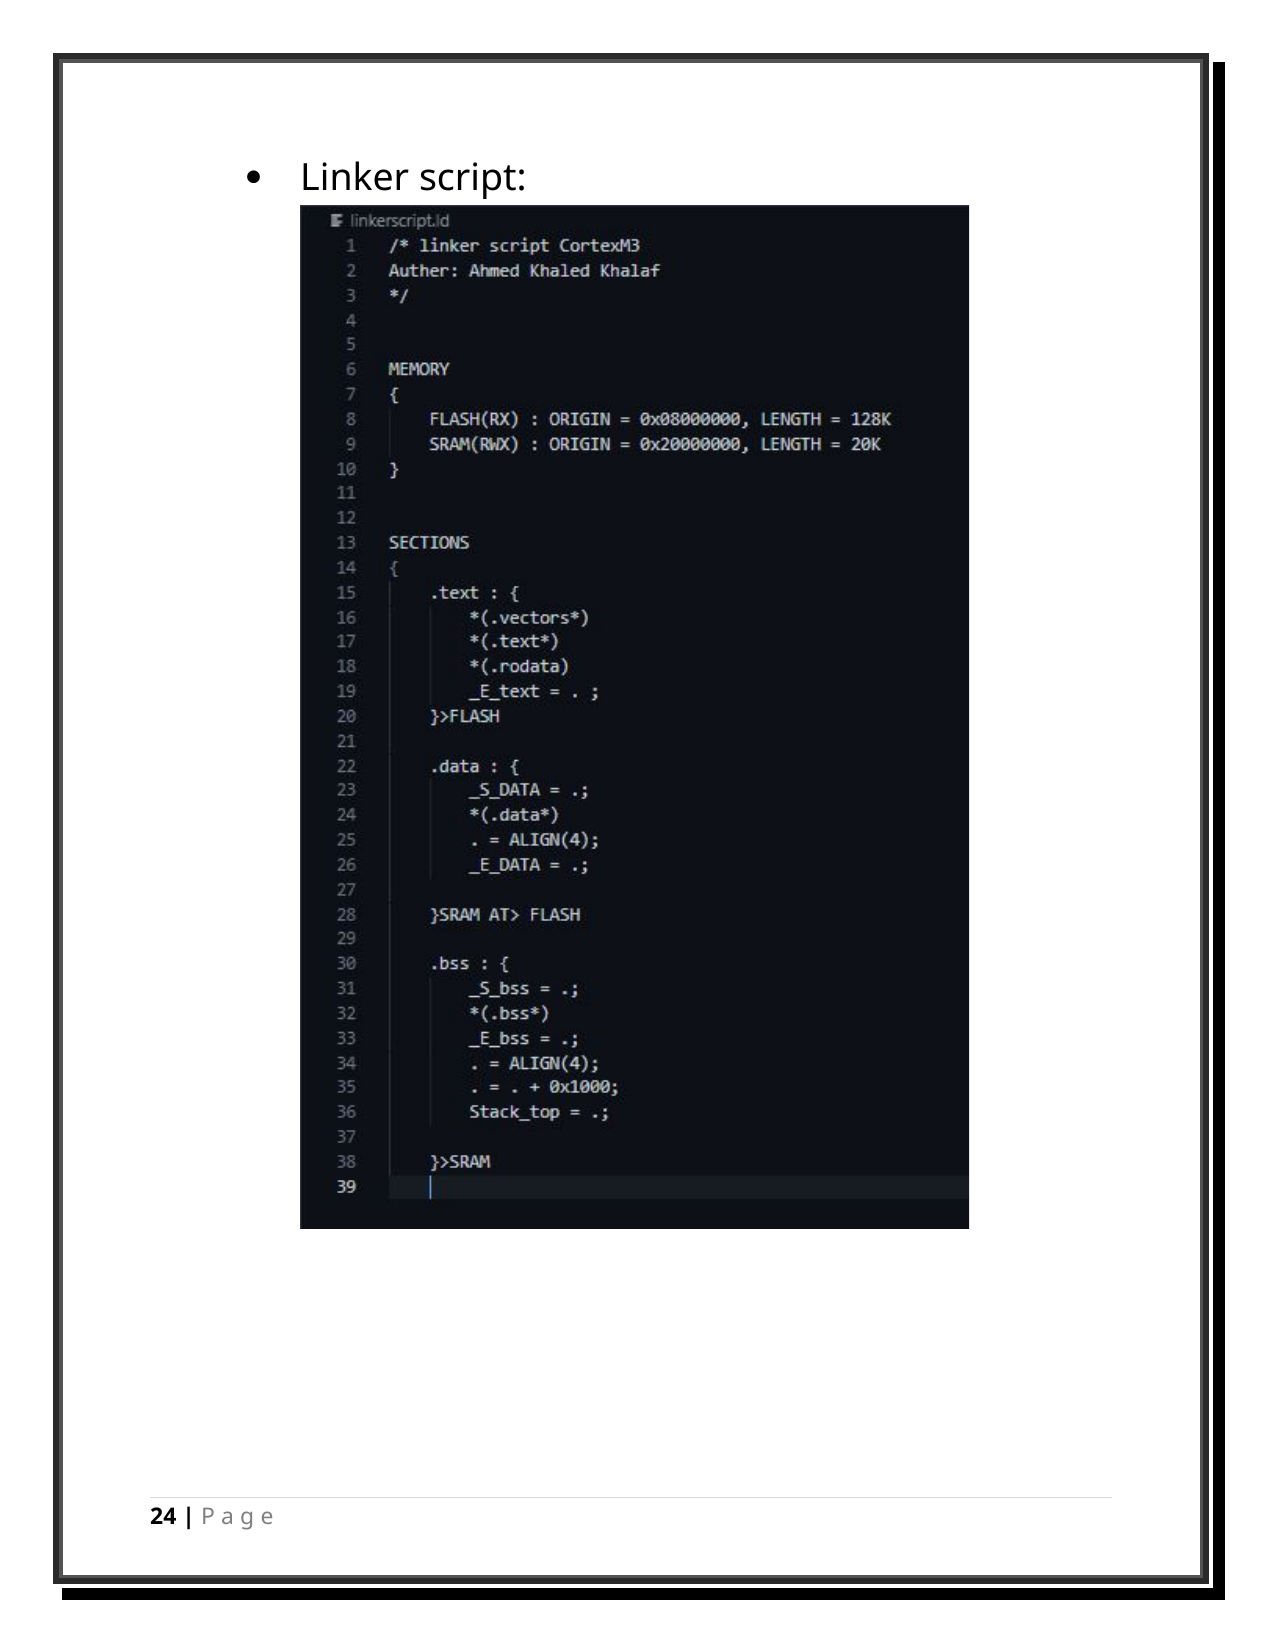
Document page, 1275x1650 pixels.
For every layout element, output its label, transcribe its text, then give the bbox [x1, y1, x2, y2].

list Linker script: [262, 150, 1112, 201]
picture [300, 205, 970, 1229]
